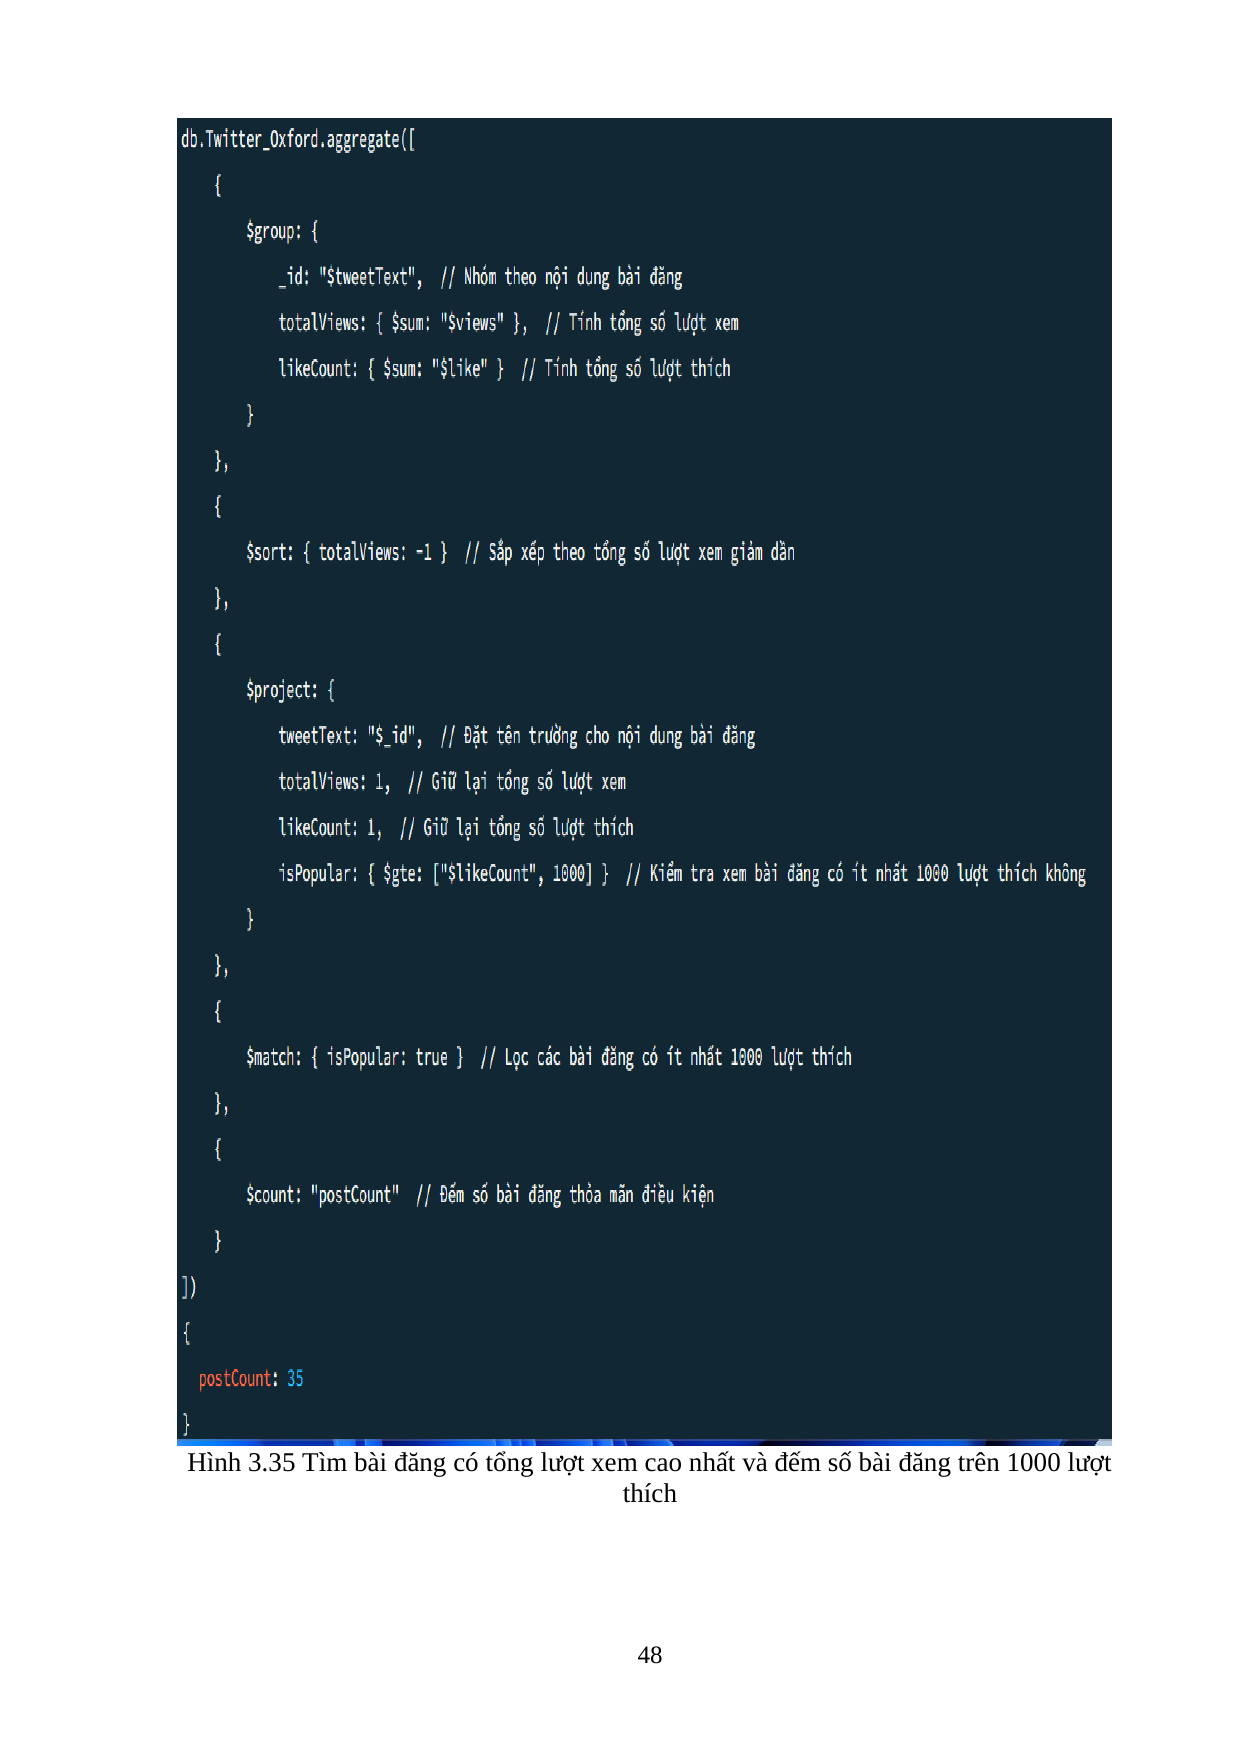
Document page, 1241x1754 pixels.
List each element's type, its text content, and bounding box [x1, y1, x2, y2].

text Hình 3.35 Tìm bài đăng có tổng lượt xem cao nhất và đếm số bài đăng trên 1000 lượt thích [177, 1446, 1122, 1508]
picture [177, 118, 1112, 1446]
